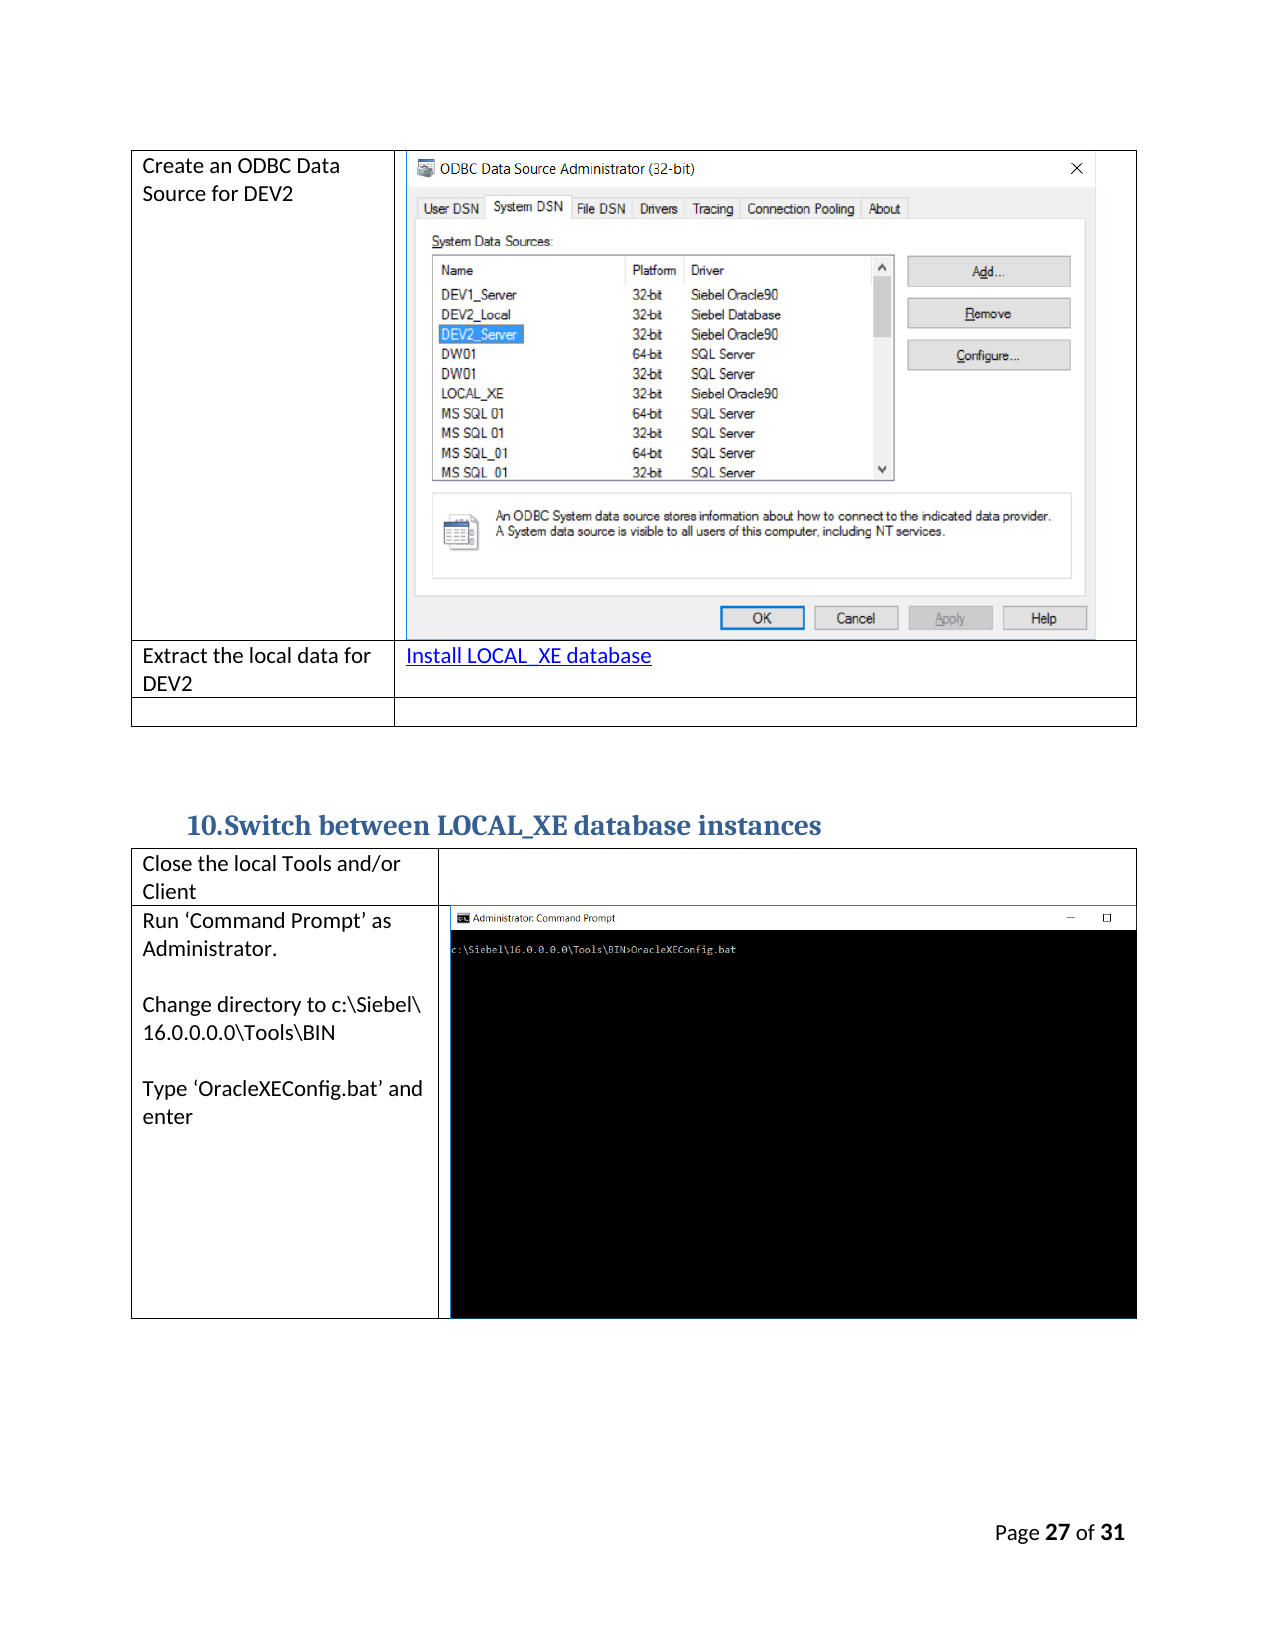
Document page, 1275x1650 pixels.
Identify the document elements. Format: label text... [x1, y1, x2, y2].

picture [450, 905, 1137, 1319]
picture [406, 151, 1096, 640]
table_cell [395, 698, 1136, 726]
table_cell Run ‘Command Prompt’ as Administrator. Change directory to c:\Siebel\16.0.0.0.0\Tools\BIN Type ‘OracleXEConfig.bat’ and enter [132, 906, 438, 1318]
table_header Close the local Tools and/or Client [132, 849, 438, 905]
table_cell Extract the local data for DEV2 [132, 641, 394, 697]
table_cell [1096, 151, 1136, 640]
table_cell Create an ODBC Data Source for DEV2 [132, 151, 394, 640]
table_cell [439, 906, 450, 1318]
table_header [439, 849, 1136, 905]
table_cell [132, 698, 394, 726]
table_cell Install LOCAL_XE database [395, 641, 1136, 697]
table_cell [395, 151, 406, 640]
subtitle Switch between LOCAL_XE database instances [187, 809, 1125, 843]
